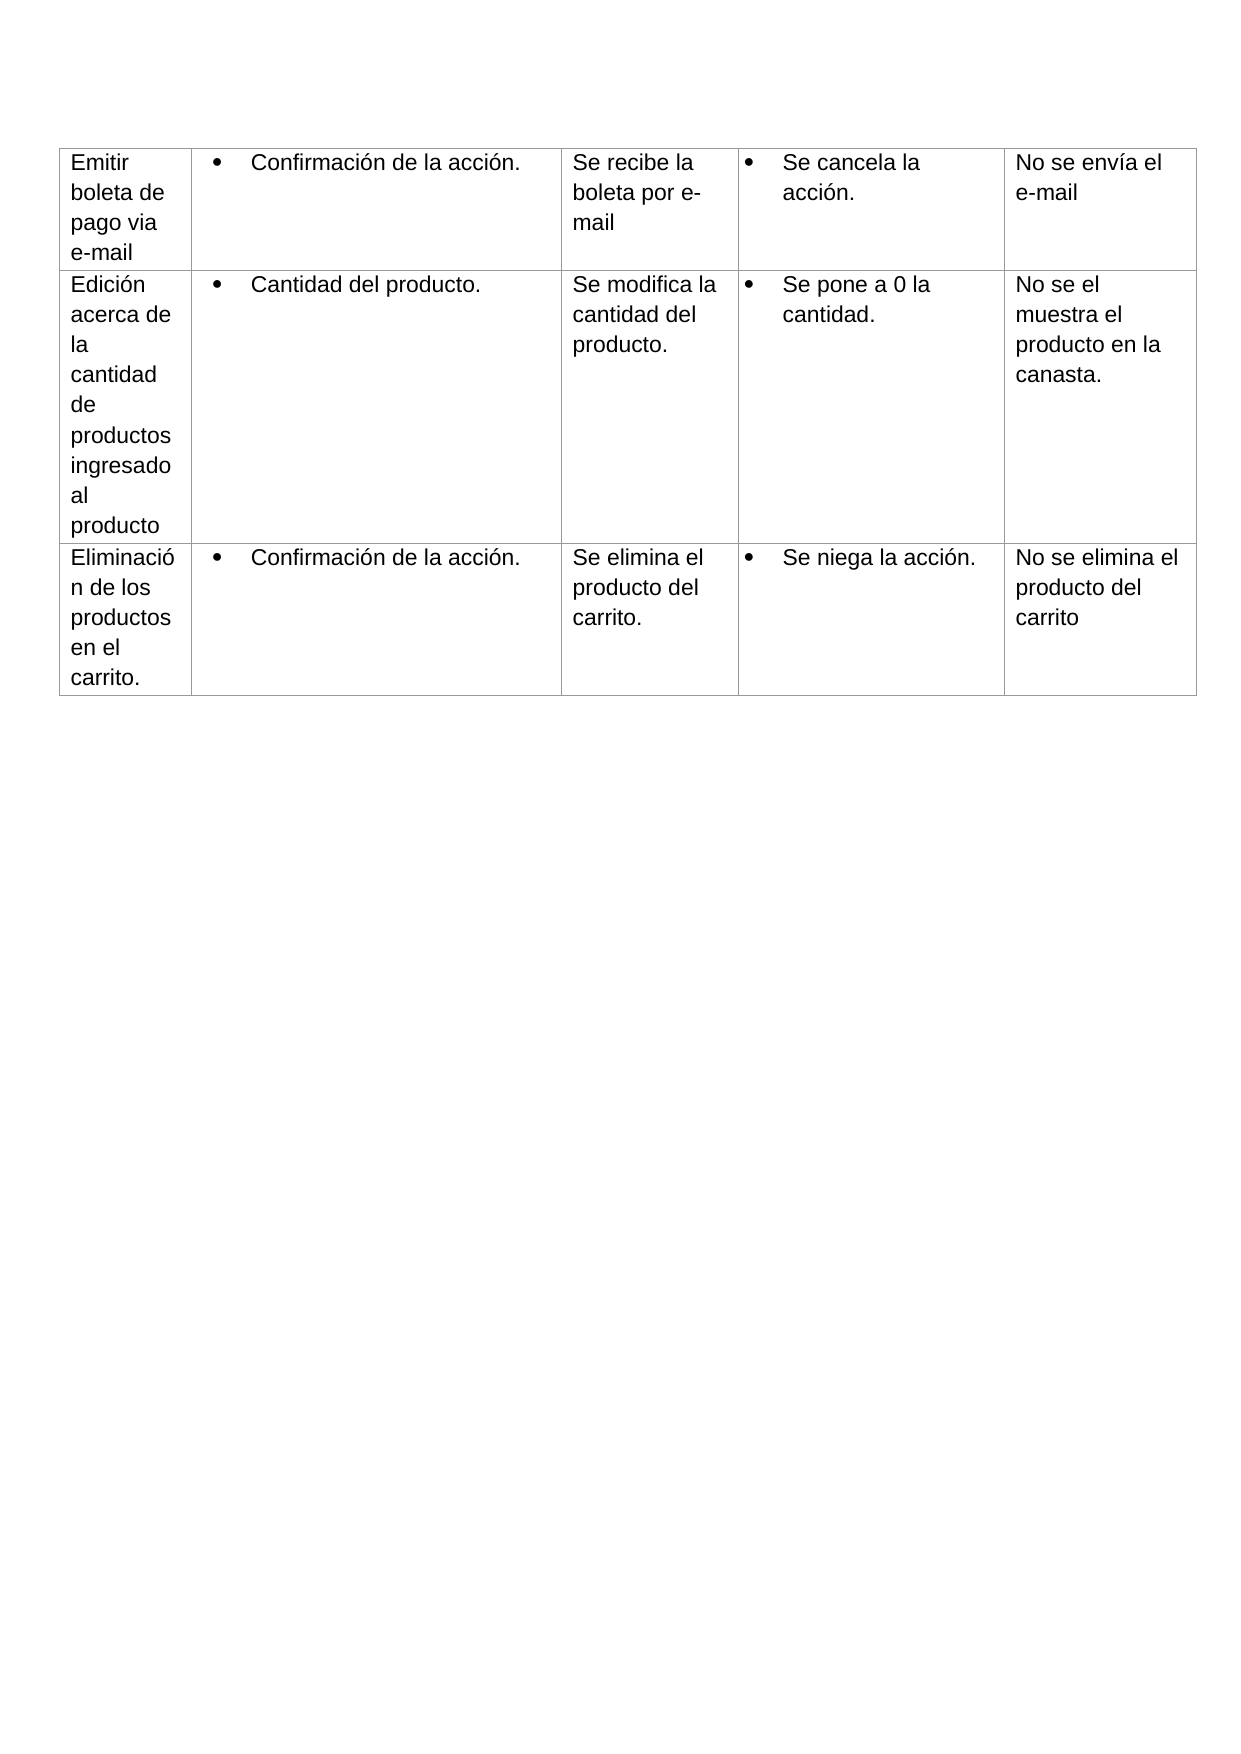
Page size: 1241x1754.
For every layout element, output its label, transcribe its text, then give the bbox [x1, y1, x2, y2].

table_cell Emitir boleta de pago via e-mail [60, 149, 191, 269]
table_cell Confirmación de la acción. [192, 544, 561, 694]
table_cell Se recibe la boleta por e-mail [562, 149, 738, 269]
table_cell Eliminación de los productos en el carrito. [60, 544, 191, 694]
table_cell Edición acerca de la cantidad de productos ingresado al producto [60, 271, 191, 542]
table_cell Se elimina el producto del carrito. [562, 544, 738, 694]
table_cell Se niega la acción. [739, 544, 1004, 694]
table_cell No se elimina el producto del carrito [1005, 544, 1196, 694]
table_cell No se envía el e-mail [1005, 149, 1196, 269]
table_cell Cantidad del producto. [192, 271, 561, 542]
table_cell Se pone a 0 la cantidad. [739, 271, 1004, 542]
table_cell No se el muestra el producto en la canasta. [1005, 271, 1196, 542]
table_cell Se modifica la cantidad del producto. [562, 271, 738, 542]
table_cell Se cancela la acción. [739, 149, 1004, 269]
table_cell Confirmación de la acción. [192, 149, 561, 269]
